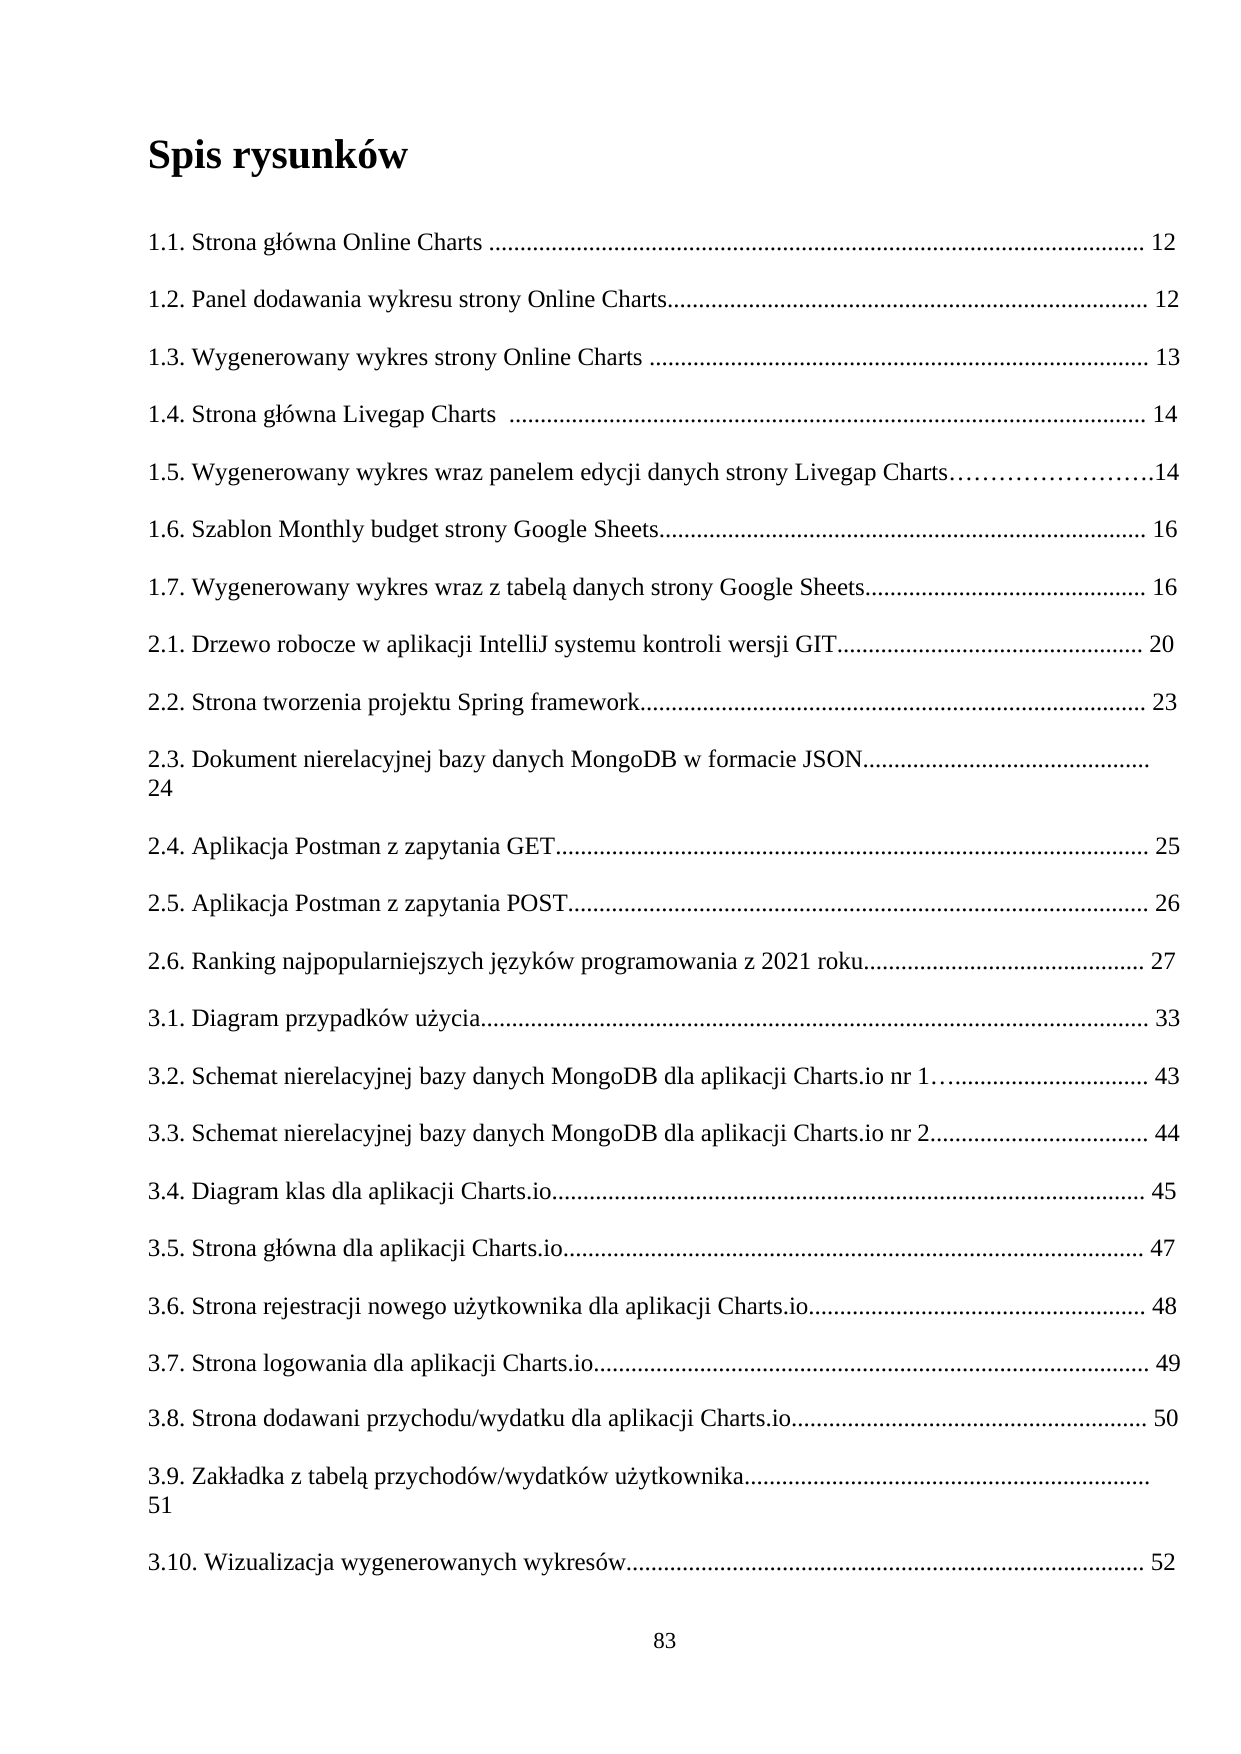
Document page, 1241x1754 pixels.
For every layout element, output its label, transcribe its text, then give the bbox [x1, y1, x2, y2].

text 1.6. Szablon Monthly budget strony Google Sheets.............................................................................. 16 [148, 514, 1181, 543]
text 1.3. Wygenerowany wykres strony Online Charts ................................................................................ 13 [148, 342, 1181, 371]
text 2.2. Strona tworzenia projektu Spring framework................................................................................. 23 [148, 687, 1181, 716]
text 3.10. Wizualizacja wygenerowanych wykresów................................................................................... 52 [148, 1547, 1181, 1576]
text 1.2. Panel dodawania wykresu strony Online Charts............................................................................. 12 [148, 284, 1181, 313]
text 3.3. Schemat nierelacyjnej bazy danych MongoDB dla aplikacji Charts.io nr 2................................... 44 [148, 1118, 1181, 1147]
text 3.5. Strona główna dla aplikacji Charts.io............................................................................................. 47 [148, 1233, 1181, 1262]
text 3.9. Zakładka z tabelą przychodów/wydatków użytkownika................................................................. 51 [148, 1461, 1181, 1518]
text 3.1. Diagram przypadków użycia........................................................................................................... 33 [148, 1003, 1181, 1032]
text 2.5. Aplikacja Postman z zapytania POST............................................................................................. 26 [148, 888, 1181, 917]
subtitle Spis rysunków [148, 130, 799, 178]
text 3.2. Schemat nierelacyjnej bazy danych MongoDB dla aplikacji Charts.io nr 1…............................... 43 [148, 1061, 1181, 1089]
text 2.1. Drzewo robocze w aplikacji IntelliJ systemu kontroli wersji GIT................................................. 20 [148, 629, 1181, 658]
text 2.4. Aplikacja Postman z zapytania GET............................................................................................... 25 [148, 831, 1181, 859]
text 1.5. Wygenerowany wykres wraz panelem edycji danych strony Livegap Charts…………………….14 [148, 457, 1181, 486]
text 1.7. Wygenerowany wykres wraz z tabelą danych strony Google Sheets............................................. 16 [148, 572, 1181, 601]
text 3.6. Strona rejestracji nowego użytkownika dla aplikacji Charts.io...................................................... 48 [148, 1291, 1181, 1319]
text 2.3. Dokument nierelacyjnej bazy danych MongoDB w formacie JSON.............................................. 24 [148, 744, 1181, 802]
text 3.4. Diagram klas dla aplikacji Charts.io............................................................................................... 45 [148, 1176, 1181, 1204]
text 2.6. Ranking najpopularniejszych języków programowania z 2021 roku............................................. 27 [148, 946, 1181, 974]
text 3.8. Strona dodawani przychodu/wydatku dla aplikacji Charts.io......................................................... 50 [148, 1403, 1181, 1432]
text 3.7. Strona logowania dla aplikacji Charts.io......................................................................................... 49 [148, 1348, 1181, 1377]
list Strona główna Online Charts ......................................................................................................... 12 [148, 227, 1181, 256]
text 1.4. Strona główna Livegap Charts ...................................................................................................... 14 [148, 399, 1181, 428]
